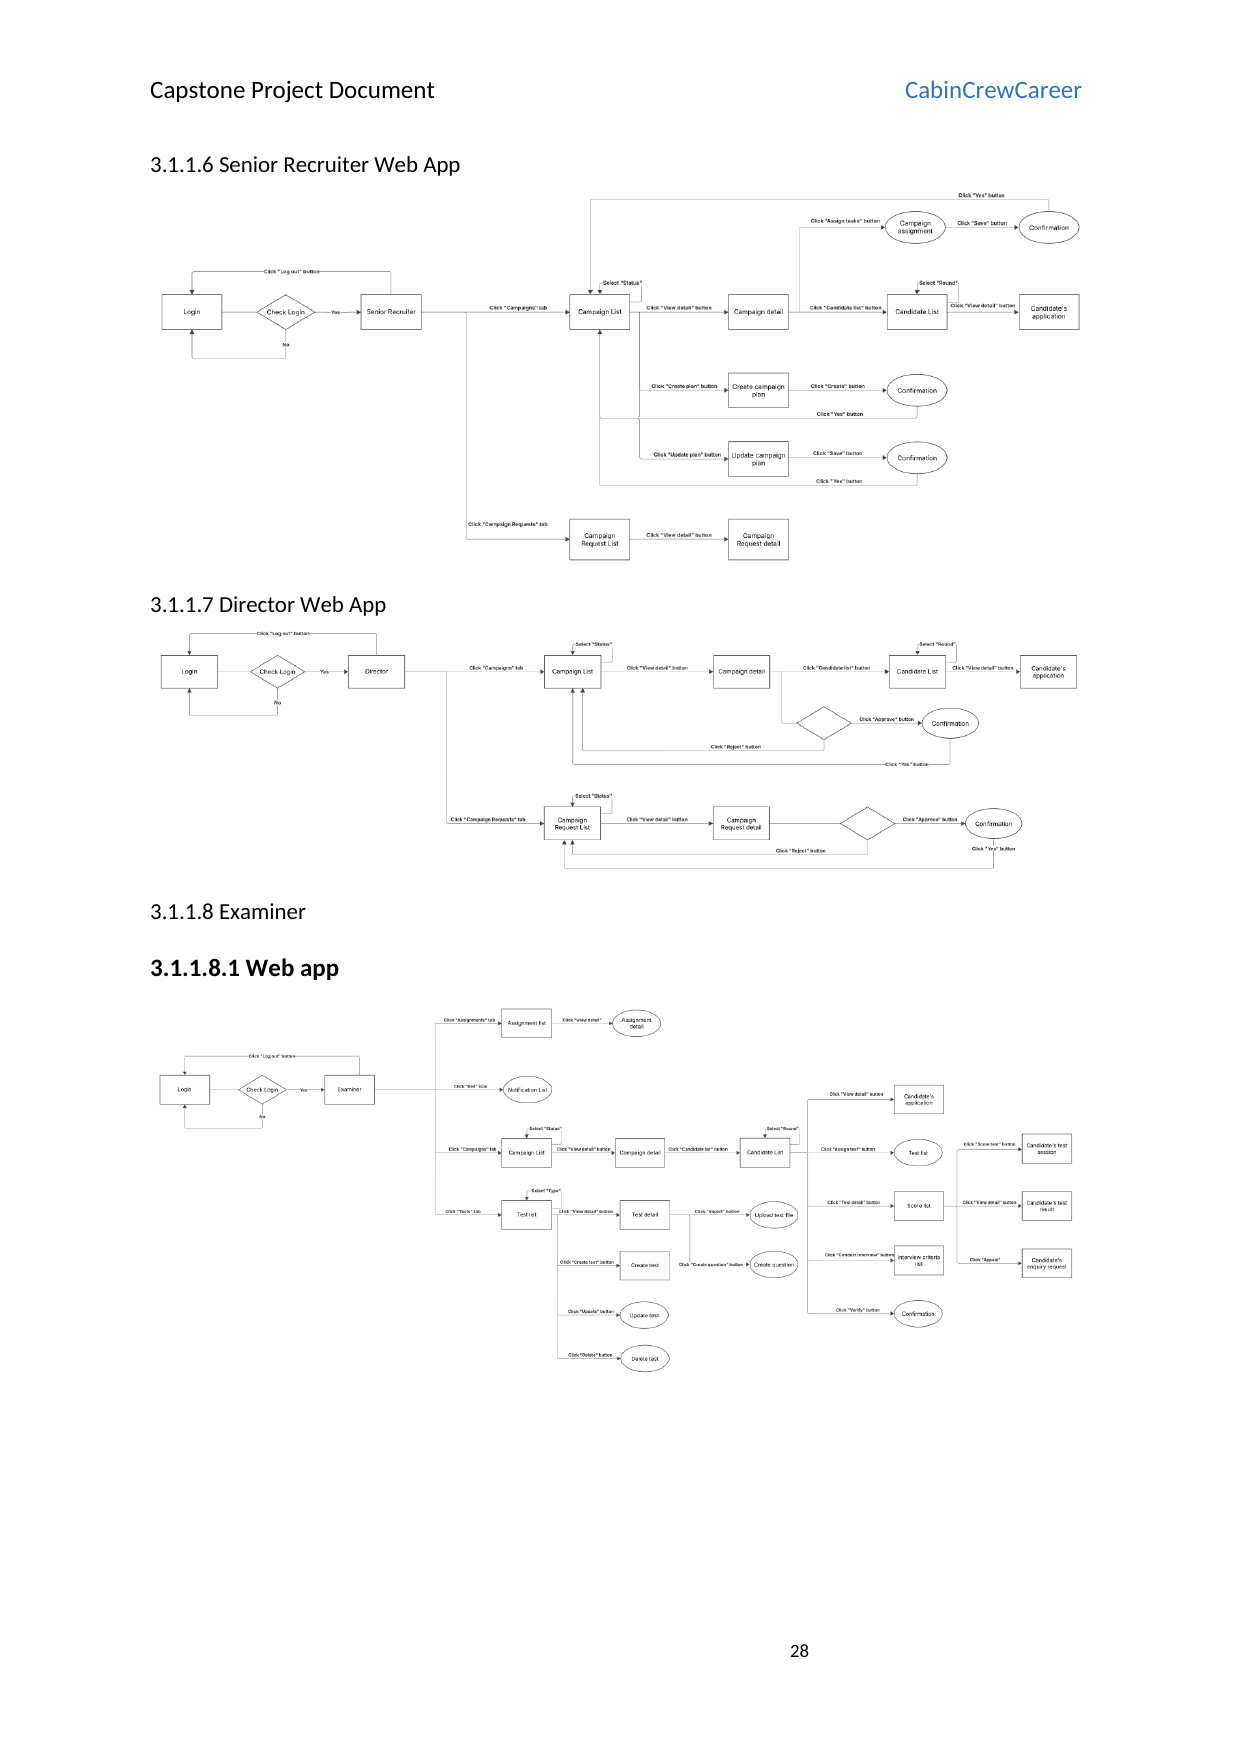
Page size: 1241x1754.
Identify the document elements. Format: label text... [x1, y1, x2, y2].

picture [150, 180, 1089, 571]
subtitle 3.1.1.8.1 Web app [150, 953, 1090, 983]
subtitle 3.1.1.7 Director Web App [150, 590, 1090, 618]
picture [150, 999, 1081, 1381]
subtitle 3.1.1.8 Examiner [150, 897, 1090, 925]
picture [150, 620, 1087, 879]
subtitle 3.1.1.6 Senior Recruiter Web App [150, 150, 1090, 178]
